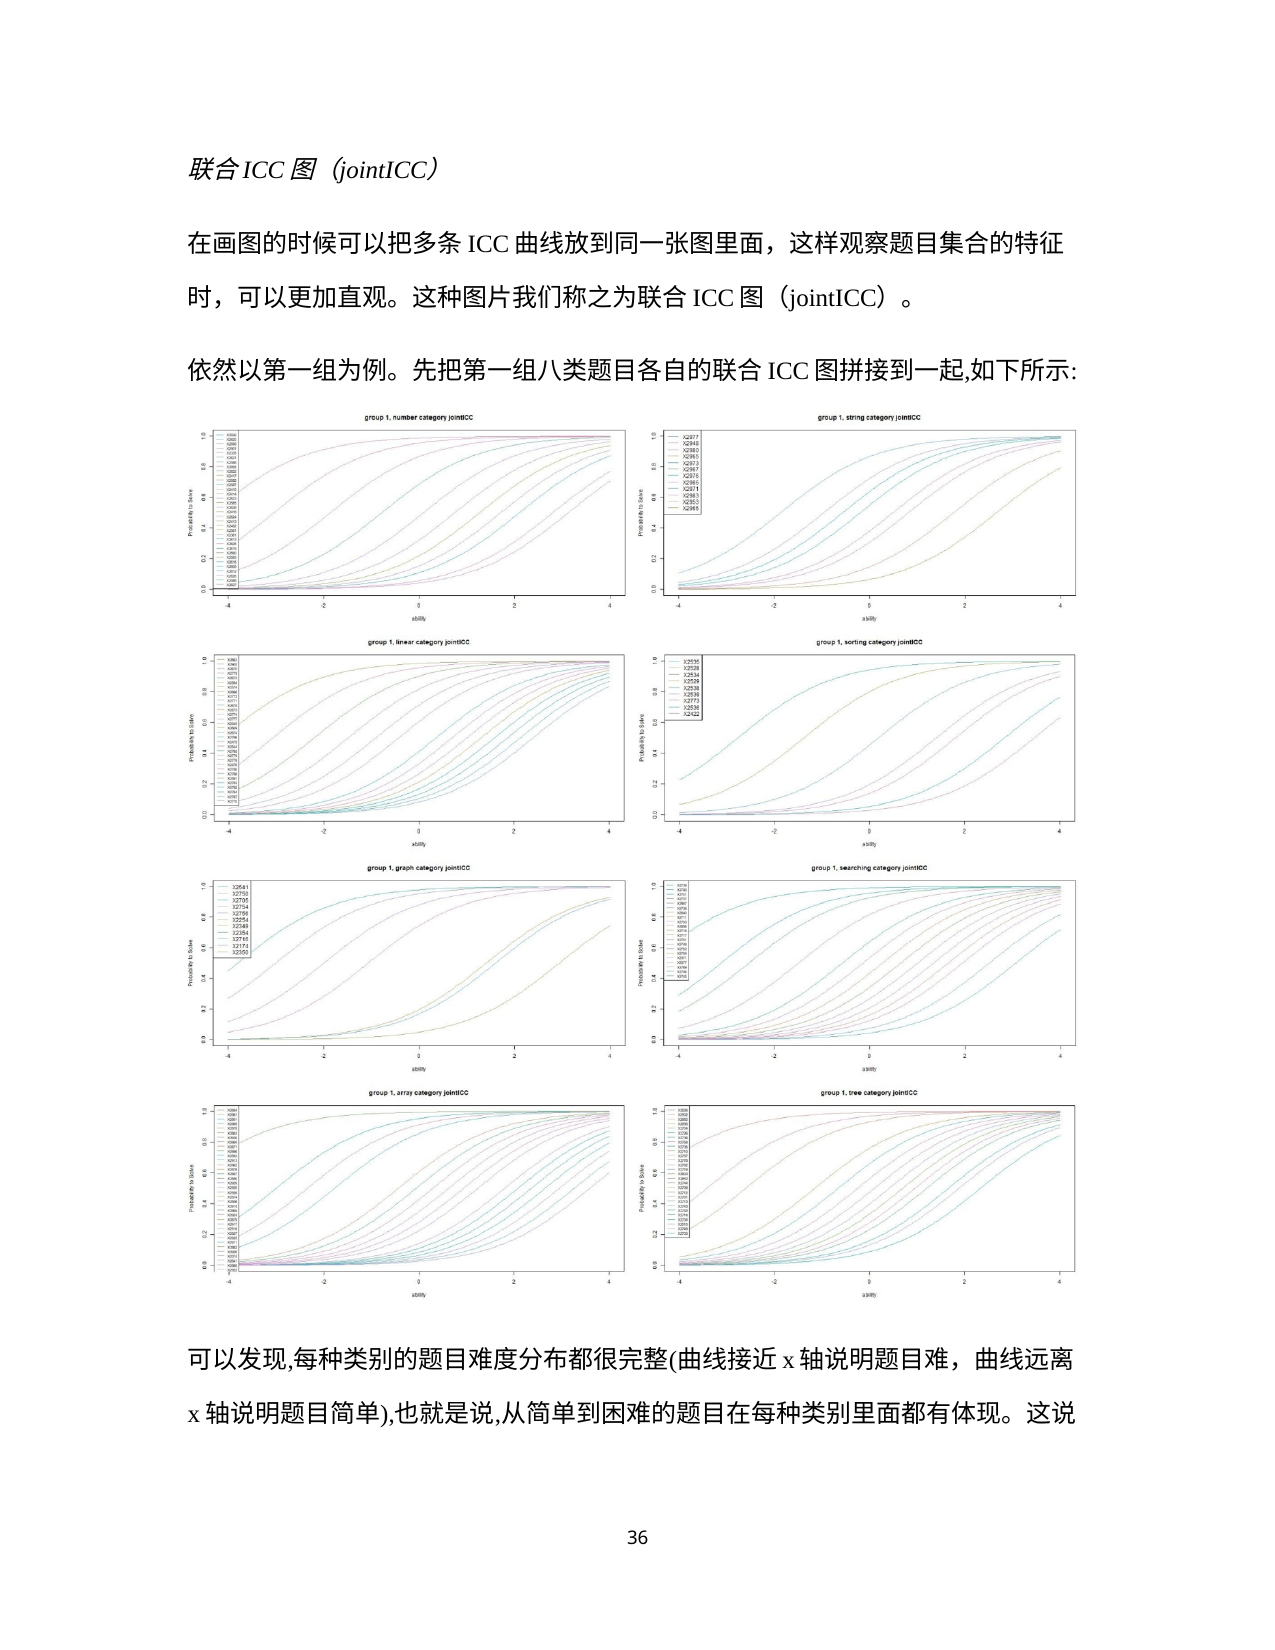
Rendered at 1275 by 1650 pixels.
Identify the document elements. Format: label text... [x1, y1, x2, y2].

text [187, 1339, 1087, 1430]
text 依然以第一组为例。先把第一组八类题目各自的联合ICC图拼接到一起,如下所示: [187, 351, 1087, 403]
text 在画图的时候可以把多条ICC曲线放到同一张图里面，这样观察题目集合的特征时，可以更加直观。这种图片我们称之为联合ICC图（jointICC）。 [187, 223, 1087, 314]
picture [187, 403, 1088, 1304]
subtitle 联合ICC图（jointICC） [187, 150, 1087, 186]
